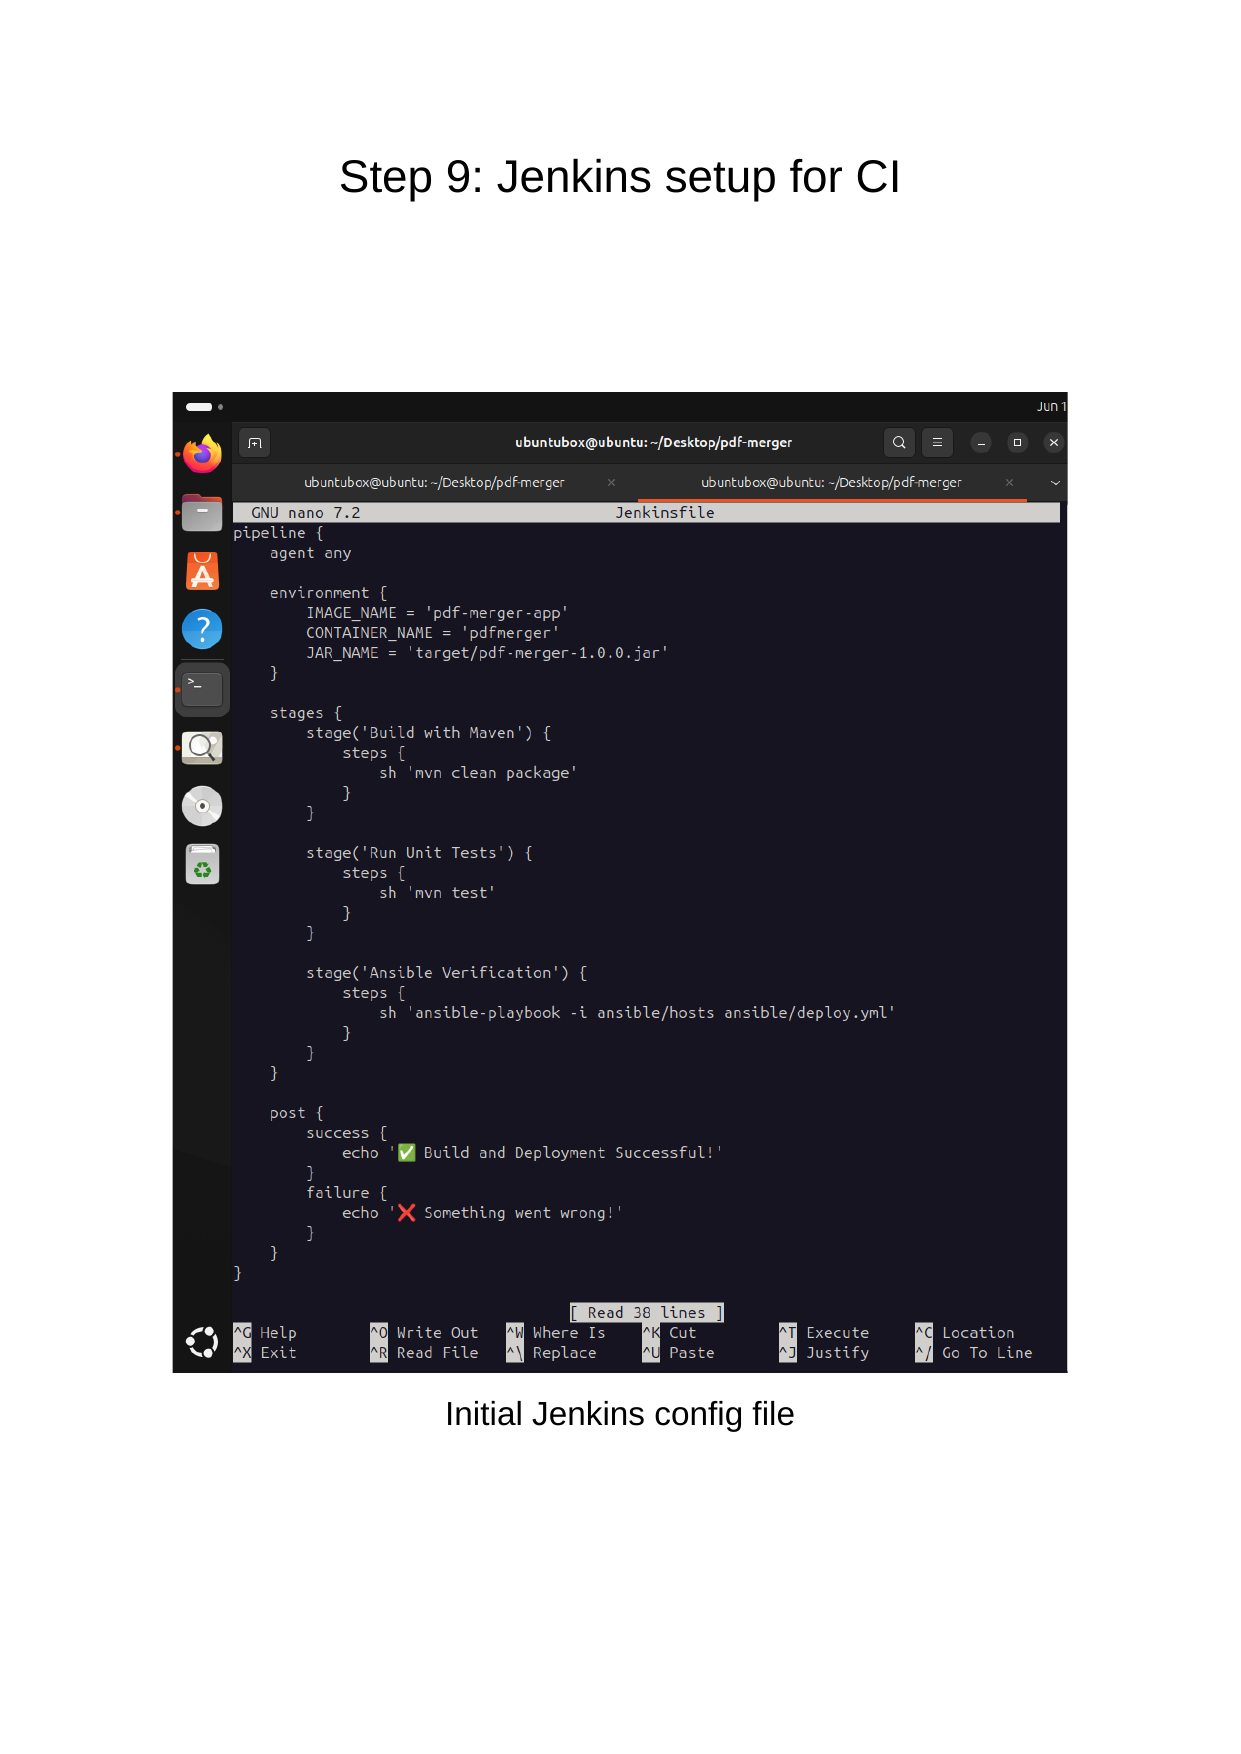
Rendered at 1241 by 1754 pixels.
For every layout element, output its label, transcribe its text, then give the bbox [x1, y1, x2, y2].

picture [172, 392, 1068, 1373]
text Step 9: Jenkins setup for CI [150, 150, 1090, 203]
text Initial Jenkins config file [150, 1394, 1090, 1433]
